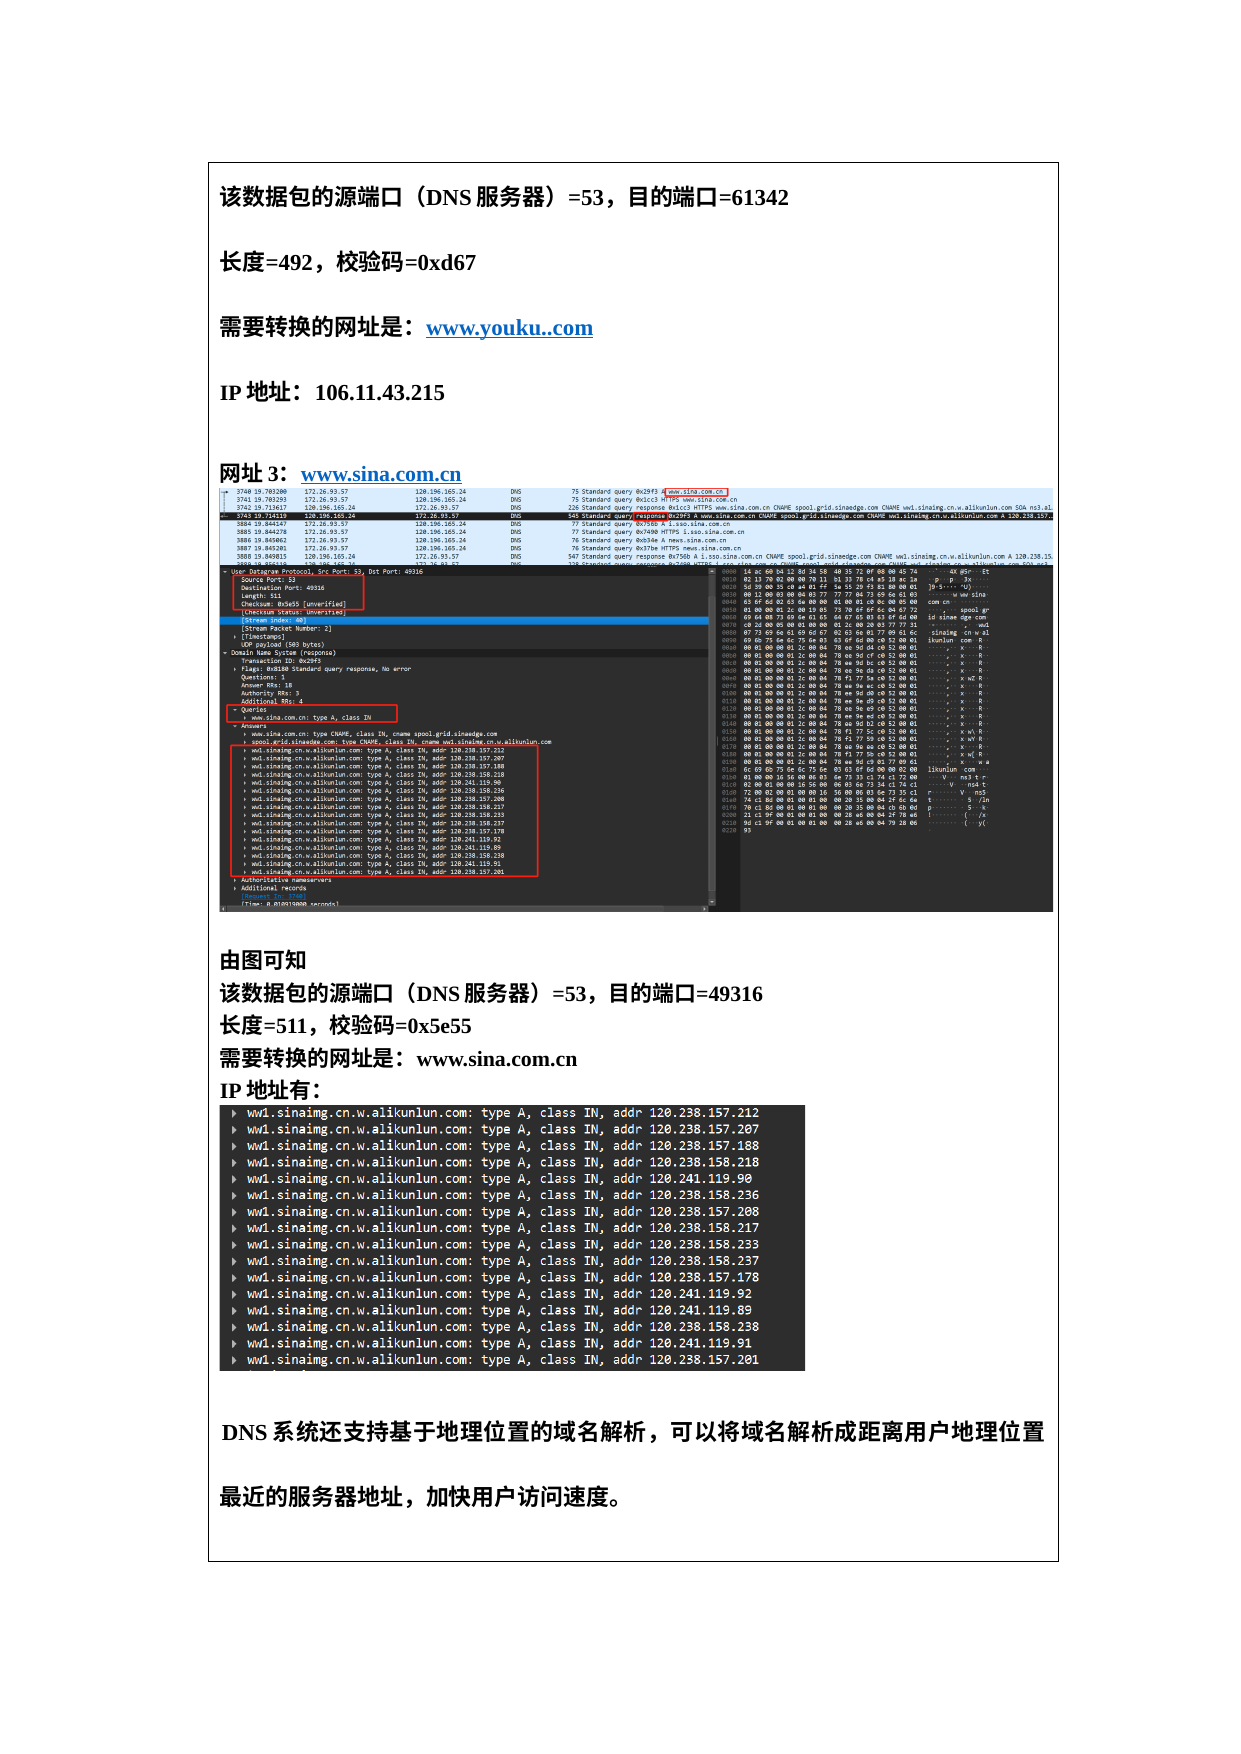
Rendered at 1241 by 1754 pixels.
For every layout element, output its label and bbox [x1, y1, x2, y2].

picture [219, 488, 1054, 912]
picture [219, 1105, 806, 1371]
table_cell [209, 163, 1058, 1561]
